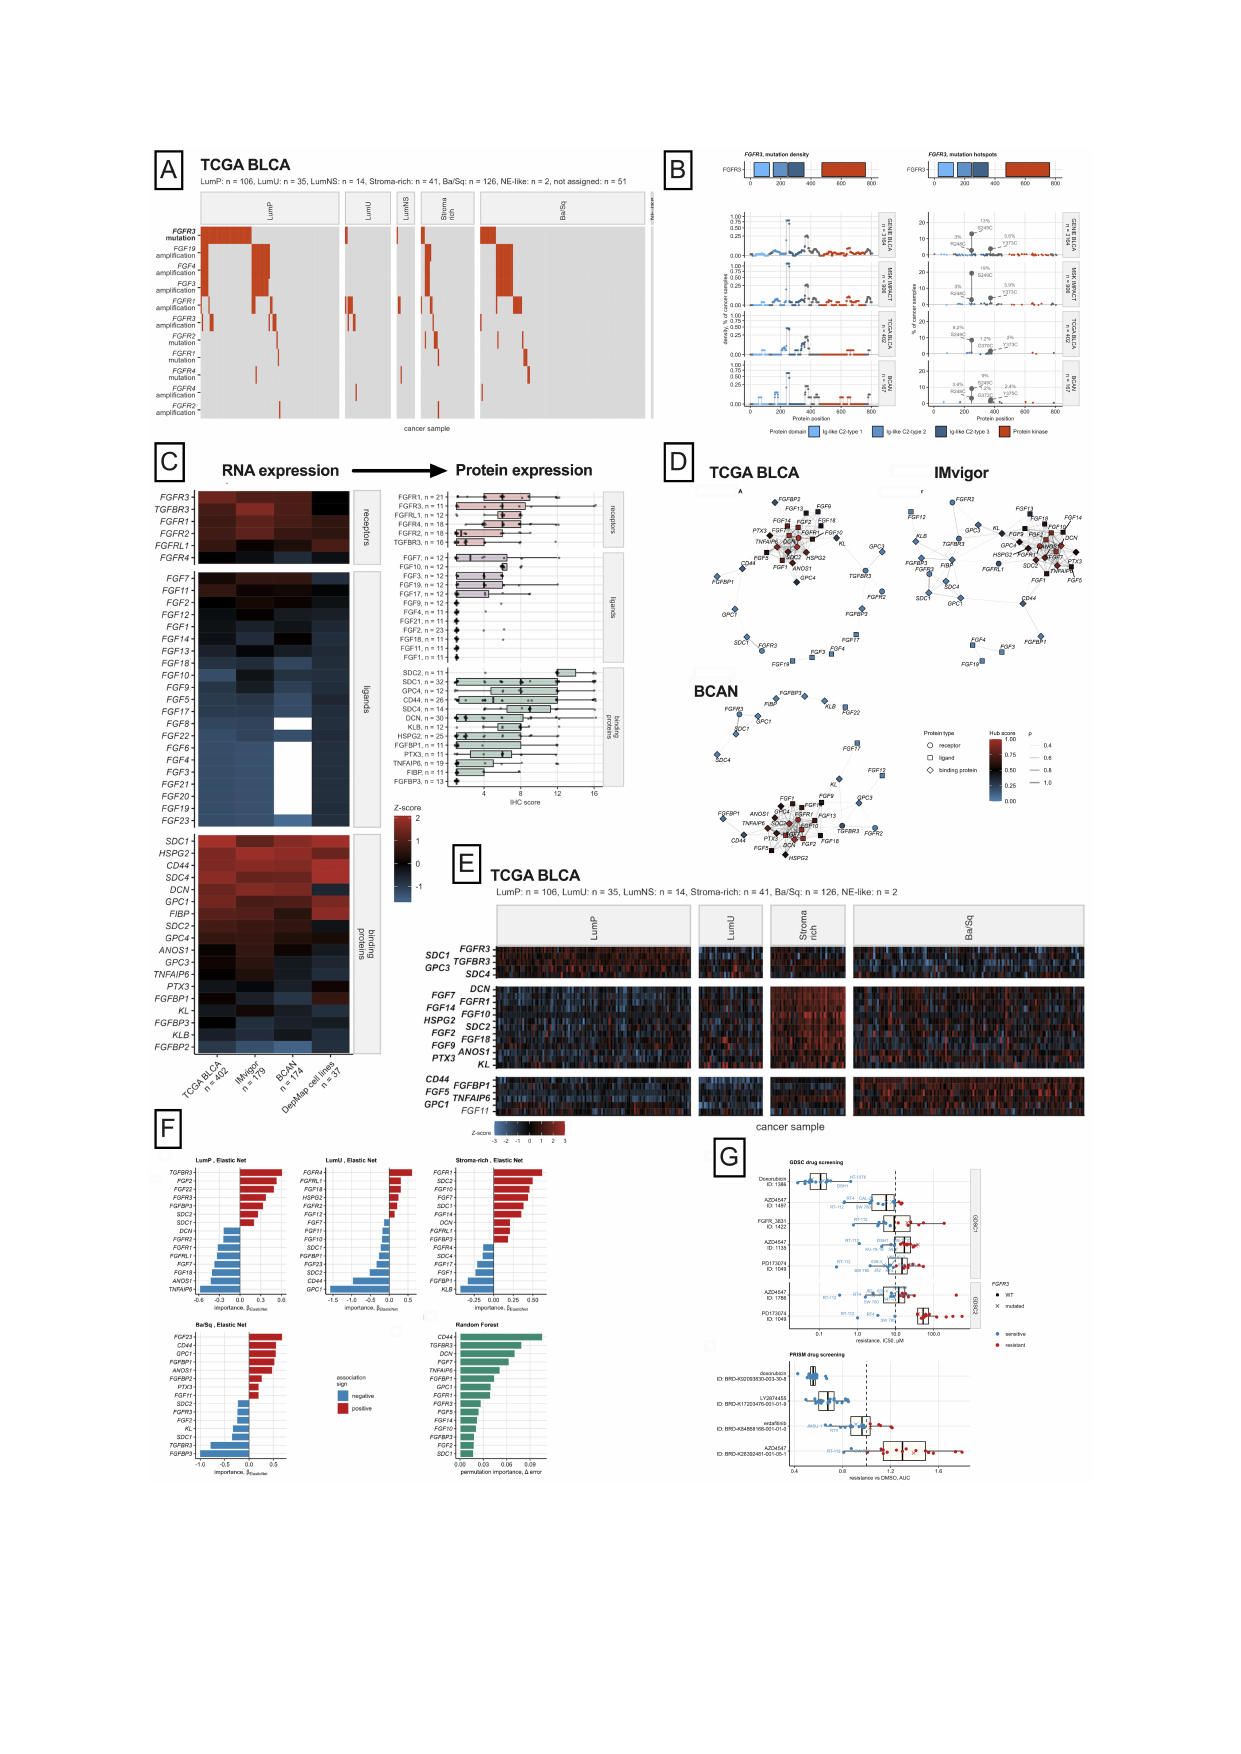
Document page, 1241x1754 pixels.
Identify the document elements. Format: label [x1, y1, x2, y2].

picture [147, 147, 1093, 1484]
